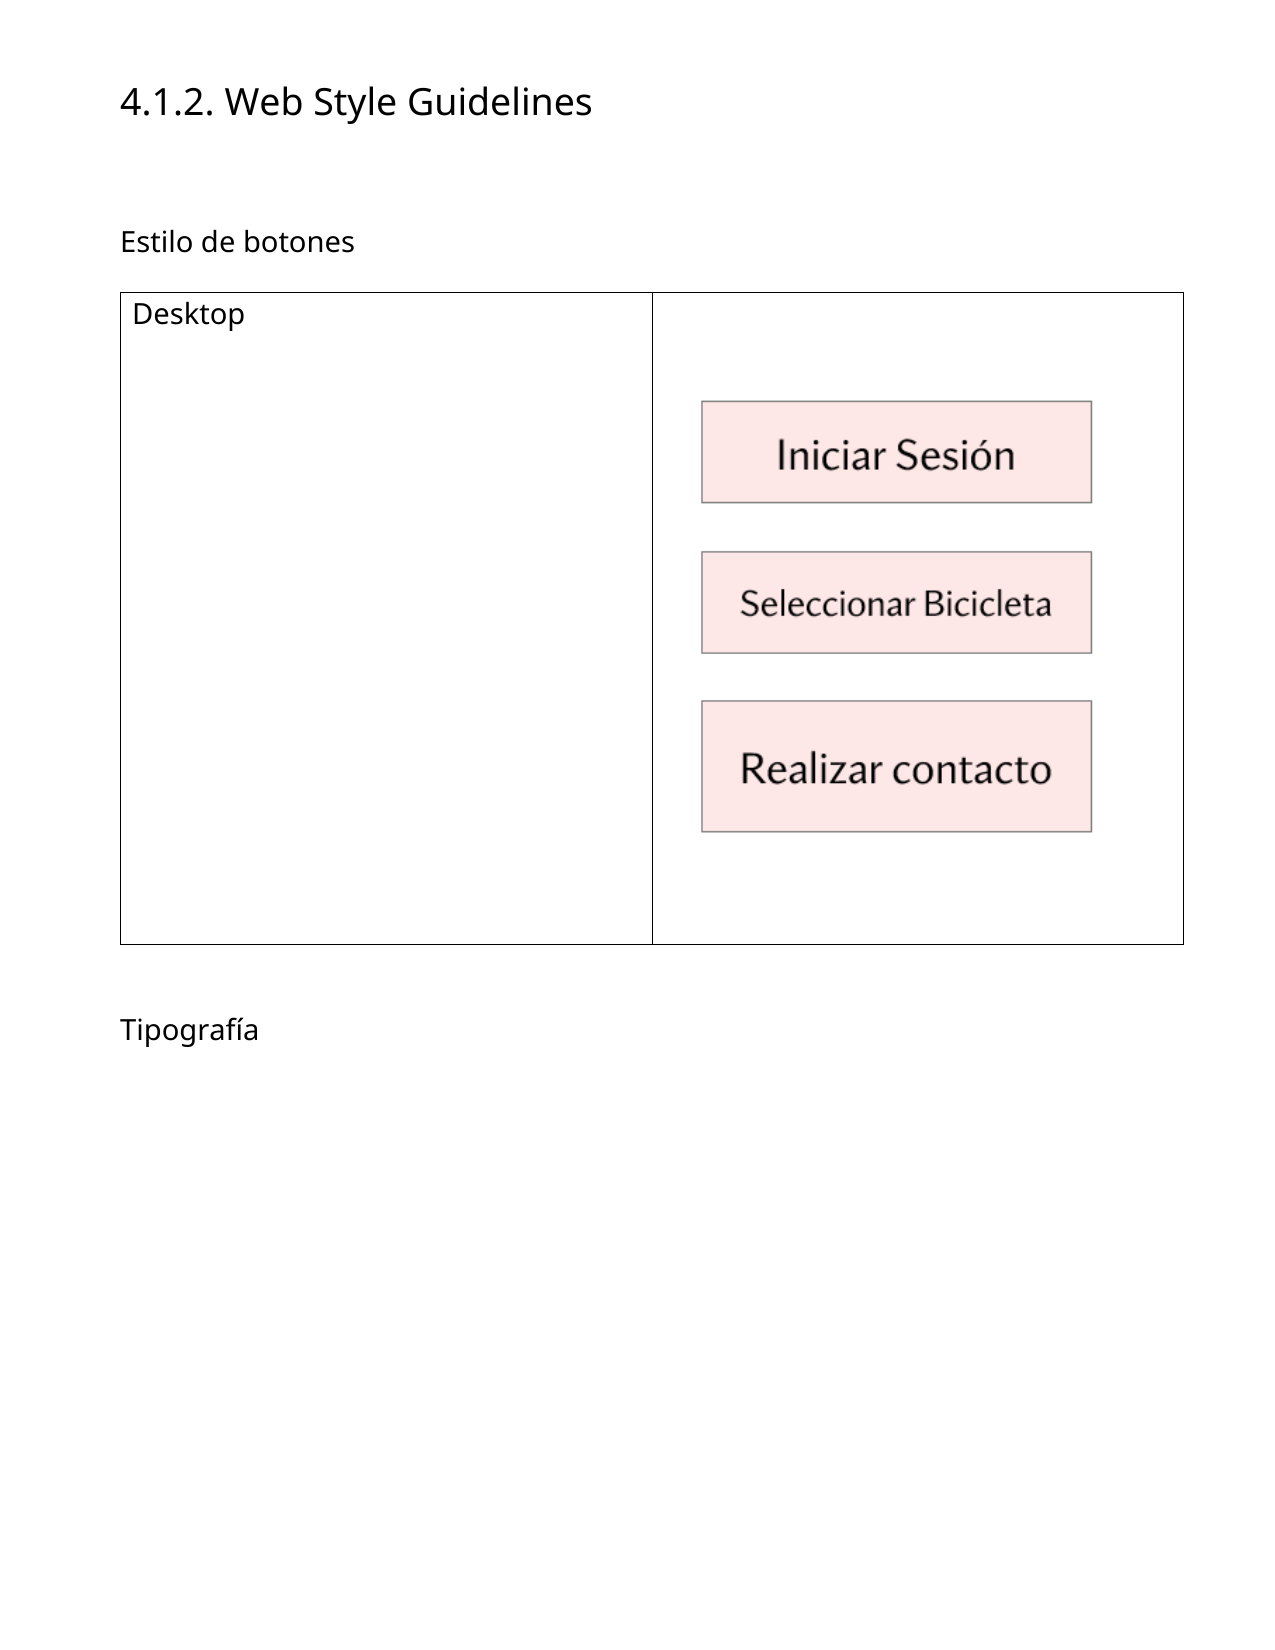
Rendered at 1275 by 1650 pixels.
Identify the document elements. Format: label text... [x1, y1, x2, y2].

table_header [653, 293, 1183, 944]
text Estilo de botones [120, 222, 1155, 261]
table_header Desktop [121, 293, 652, 944]
subtitle Web Style Guidelines [120, 75, 1155, 126]
text Tipografía [120, 1009, 1155, 1049]
picture [686, 346, 1112, 865]
